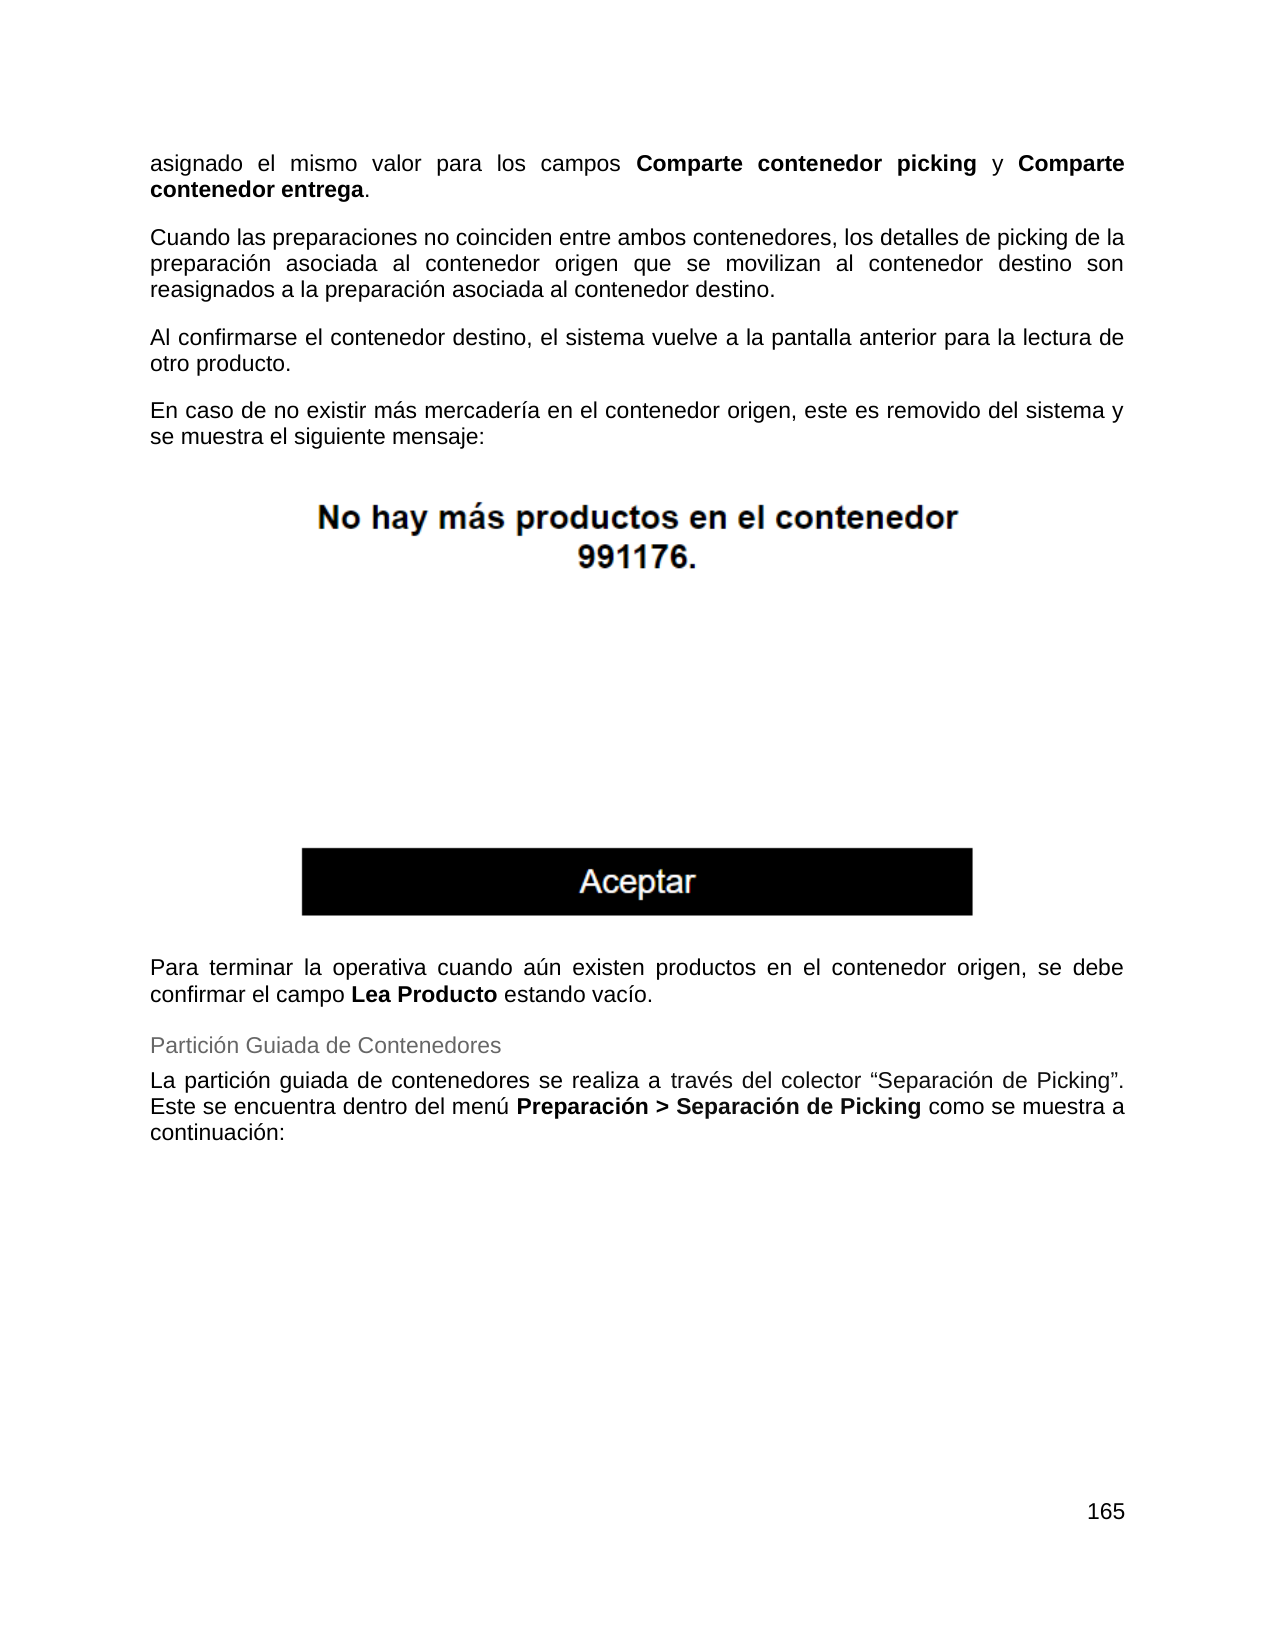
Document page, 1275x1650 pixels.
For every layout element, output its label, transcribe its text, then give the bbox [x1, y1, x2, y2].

text Al confirmarse el contenedor destino, el sistema vuelve a la pantalla anterior para la lectura de otro producto. [150, 323, 1125, 376]
picture [298, 470, 977, 934]
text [150, 150, 1125, 203]
text Para terminar la operativa cuando aún existen productos en el contenedor origen, se debe confirmar el campo Lea Producto estando vacío. [150, 954, 1125, 1007]
text La partición guiada de contenedores se realiza a través del colector “Separación de Picking”. Este se encuentra dentro del menú Preparación > Separación de Picking como se muestra a continuación: [150, 1067, 1125, 1146]
text En caso de no existir más mercadería en el contenedor origen, este es removido del sistema y se muestra el siguiente mensaje: [150, 397, 1125, 450]
text Cuando las preparaciones no coinciden entre ambos contenedores, los detalles de picking de la preparación asociada al contenedor origen que se movilizan al contenedor destino son reasignados a la preparación asociada al contenedor destino. [150, 223, 1125, 303]
subtitle Partición Guiada de Contenedores [150, 1032, 1125, 1058]
